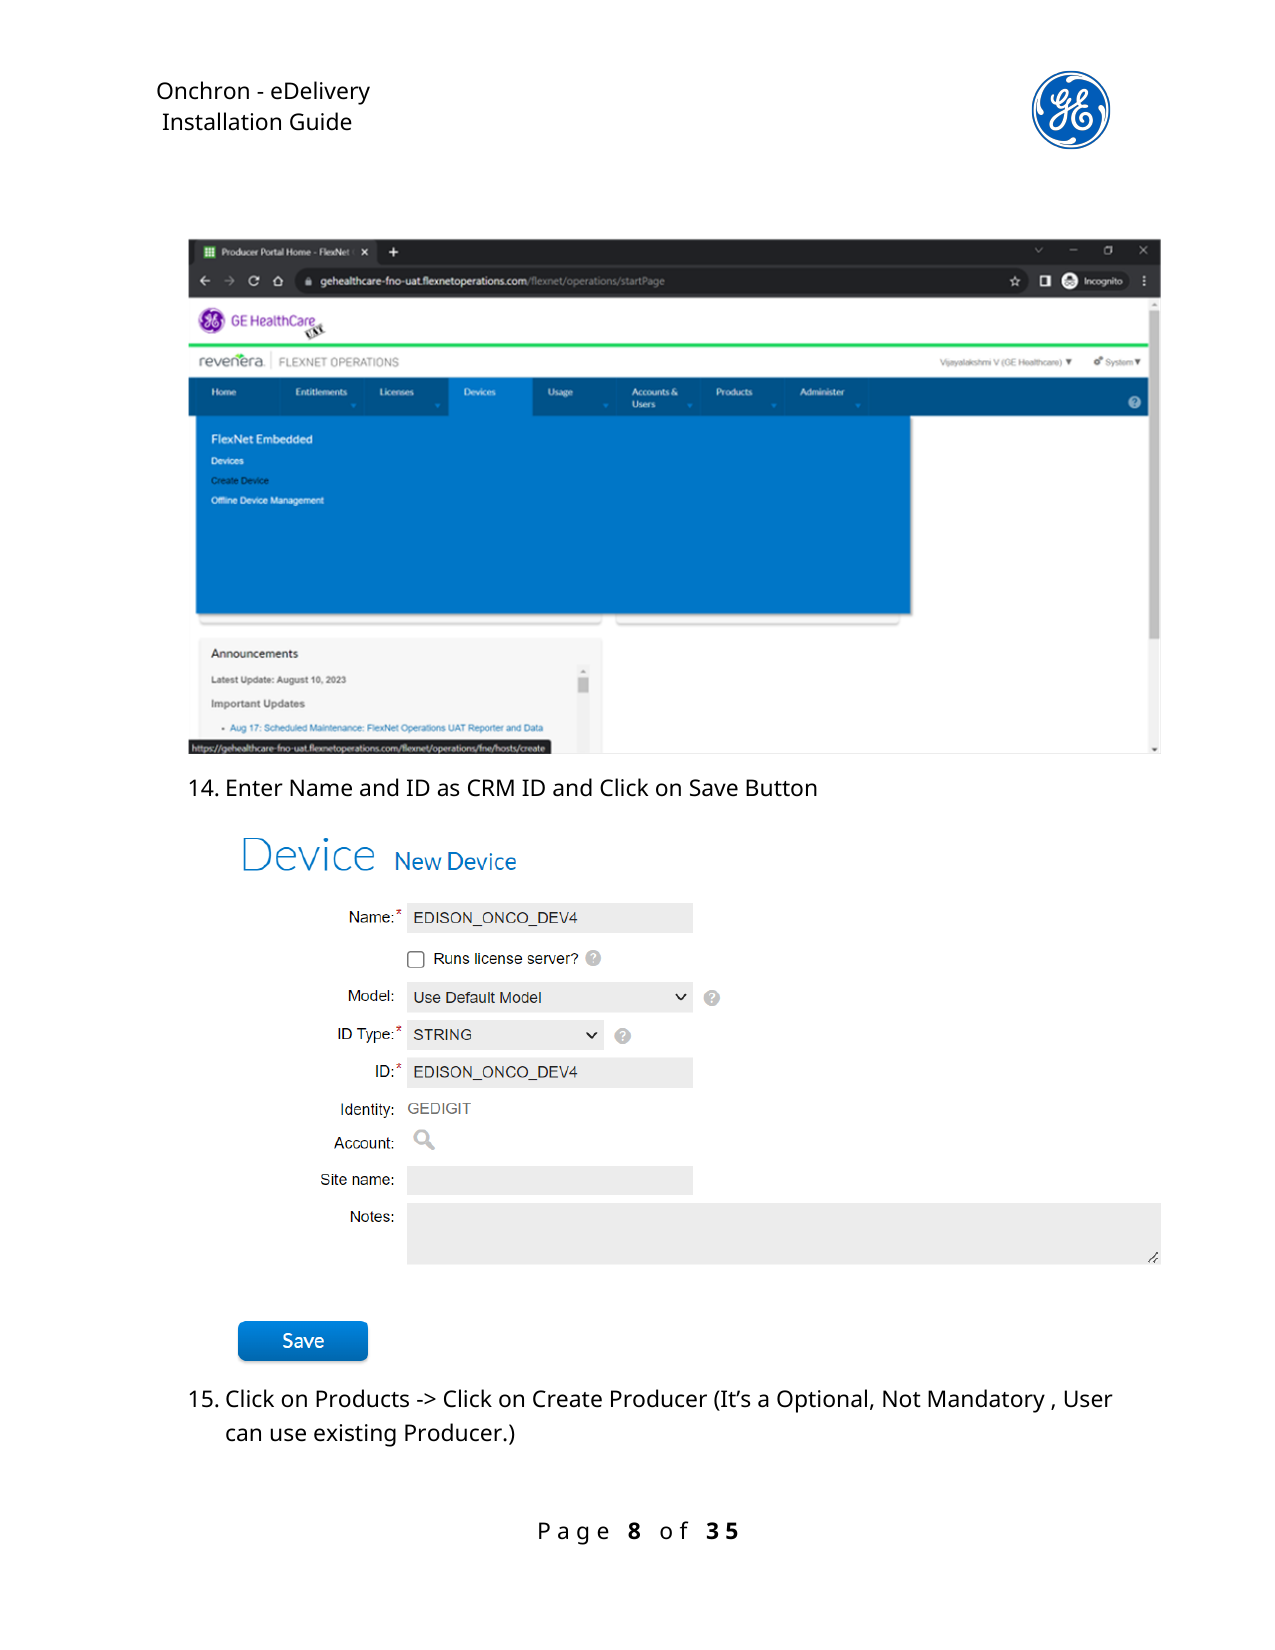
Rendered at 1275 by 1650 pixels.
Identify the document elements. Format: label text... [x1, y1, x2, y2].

picture [225, 806, 1200, 1381]
list Click on Products -> Click on Create Producer (It’s a Optional, Not Mandatory , User can use existing Producer.) [187, 1383, 1125, 1448]
picture [1012, 51, 1130, 169]
list Enter Name and ID as CRM ID and Click on Save Button [187, 772, 1125, 804]
